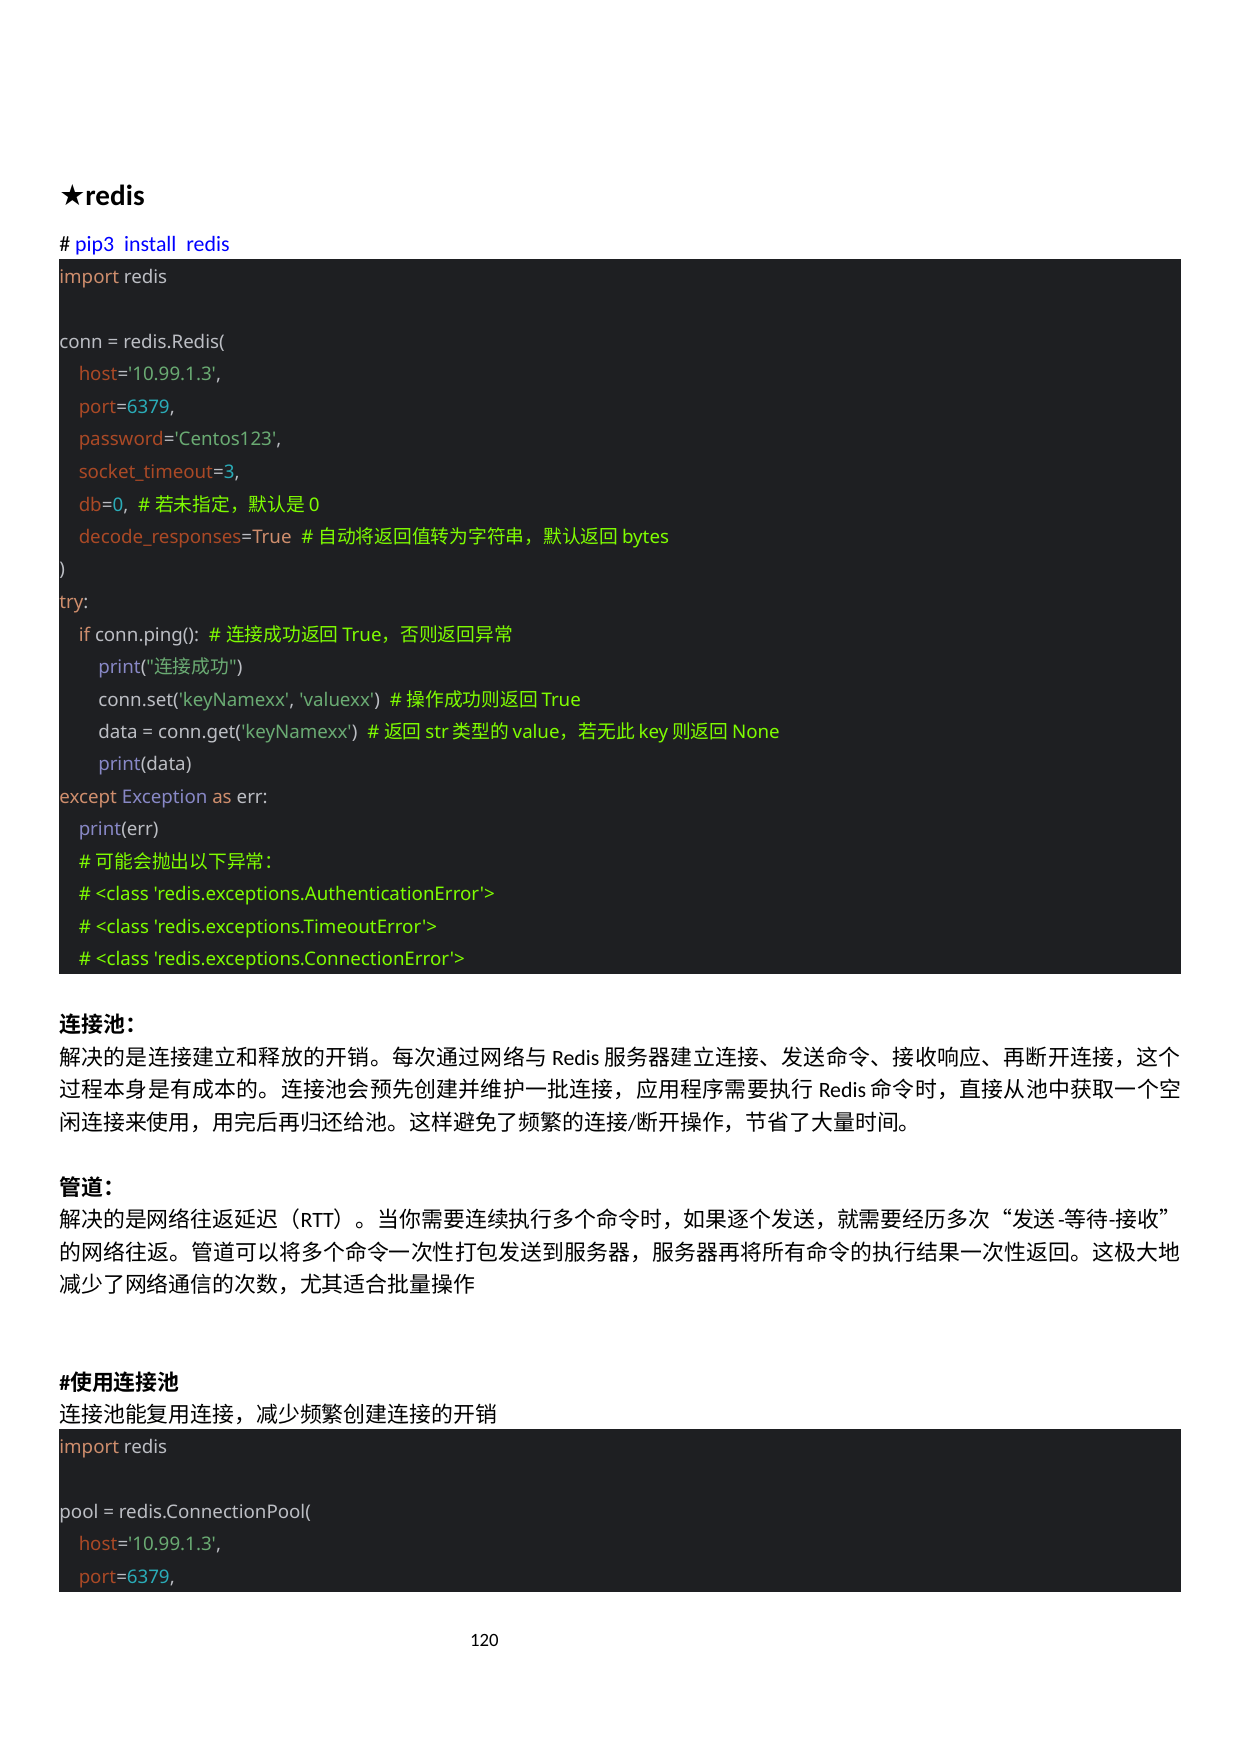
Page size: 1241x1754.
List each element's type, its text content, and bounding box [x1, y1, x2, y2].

text ‌连接池： [59, 1007, 1181, 1039]
text 解决的是‌网络往返延迟（RTT）‌。当你需要连续执行多个命令时，如果逐个发送，就需要经历多次“发送-等待-接收”的网络往返。管道可以将多个命令一次性打包发送到服务器，服务器再将所有命令的执行结果一次性返回。这极大地减少了网络通信的次数，尤其适合批量操作 [59, 1202, 1181, 1299]
text #使用连接池 [59, 1364, 1181, 1397]
text ‌管道‌： [59, 1169, 1181, 1202]
text ★redis [59, 162, 1181, 227]
text 解决的是‌连接建立和释放的开销‌。每次通过网络与Redis服务器建立连接、发送命令、接收响应、再断开连接，这个过程本身是有成本的。连接池会预先创建并维护一批连接，应用程序需要执行Redis命令时，直接从池中获取一个空闲连接来使用，用完后再归还给池。这样避免了频繁的连接/断开操作，节省了大量时间。‌ [59, 1039, 1181, 1137]
text import redis conn = redis.Redis( host='10.99.1.3', port=6379, password='Centos123', socket_timeout=3, db=0, # 若未指定，默认是0 decode_responses=True # 自动将返回值转为字符串，默认返回bytes ) try: if conn.ping(): # 连接成功返回True，否则返回异常 print("连接成功") conn.set('keyNamexx', 'valuexx') # 操作成功则返回True data = conn.get('keyNamexx') # 返回str类型的value，若无此key则返回None print(data) except Exception as err: print(err) # 可能会抛出以下异常： # <class 'redis.exceptions.AuthenticationError'> # <class 'redis.exceptions.TimeoutError'> # <class 'redis.exceptions.ConnectionError'> [59, 259, 1181, 974]
text 连接池能复用连接，减少频繁创建连接的开销 [59, 1397, 1181, 1429]
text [59, 1429, 1181, 1592]
text # pip3 install redis [59, 227, 1181, 259]
